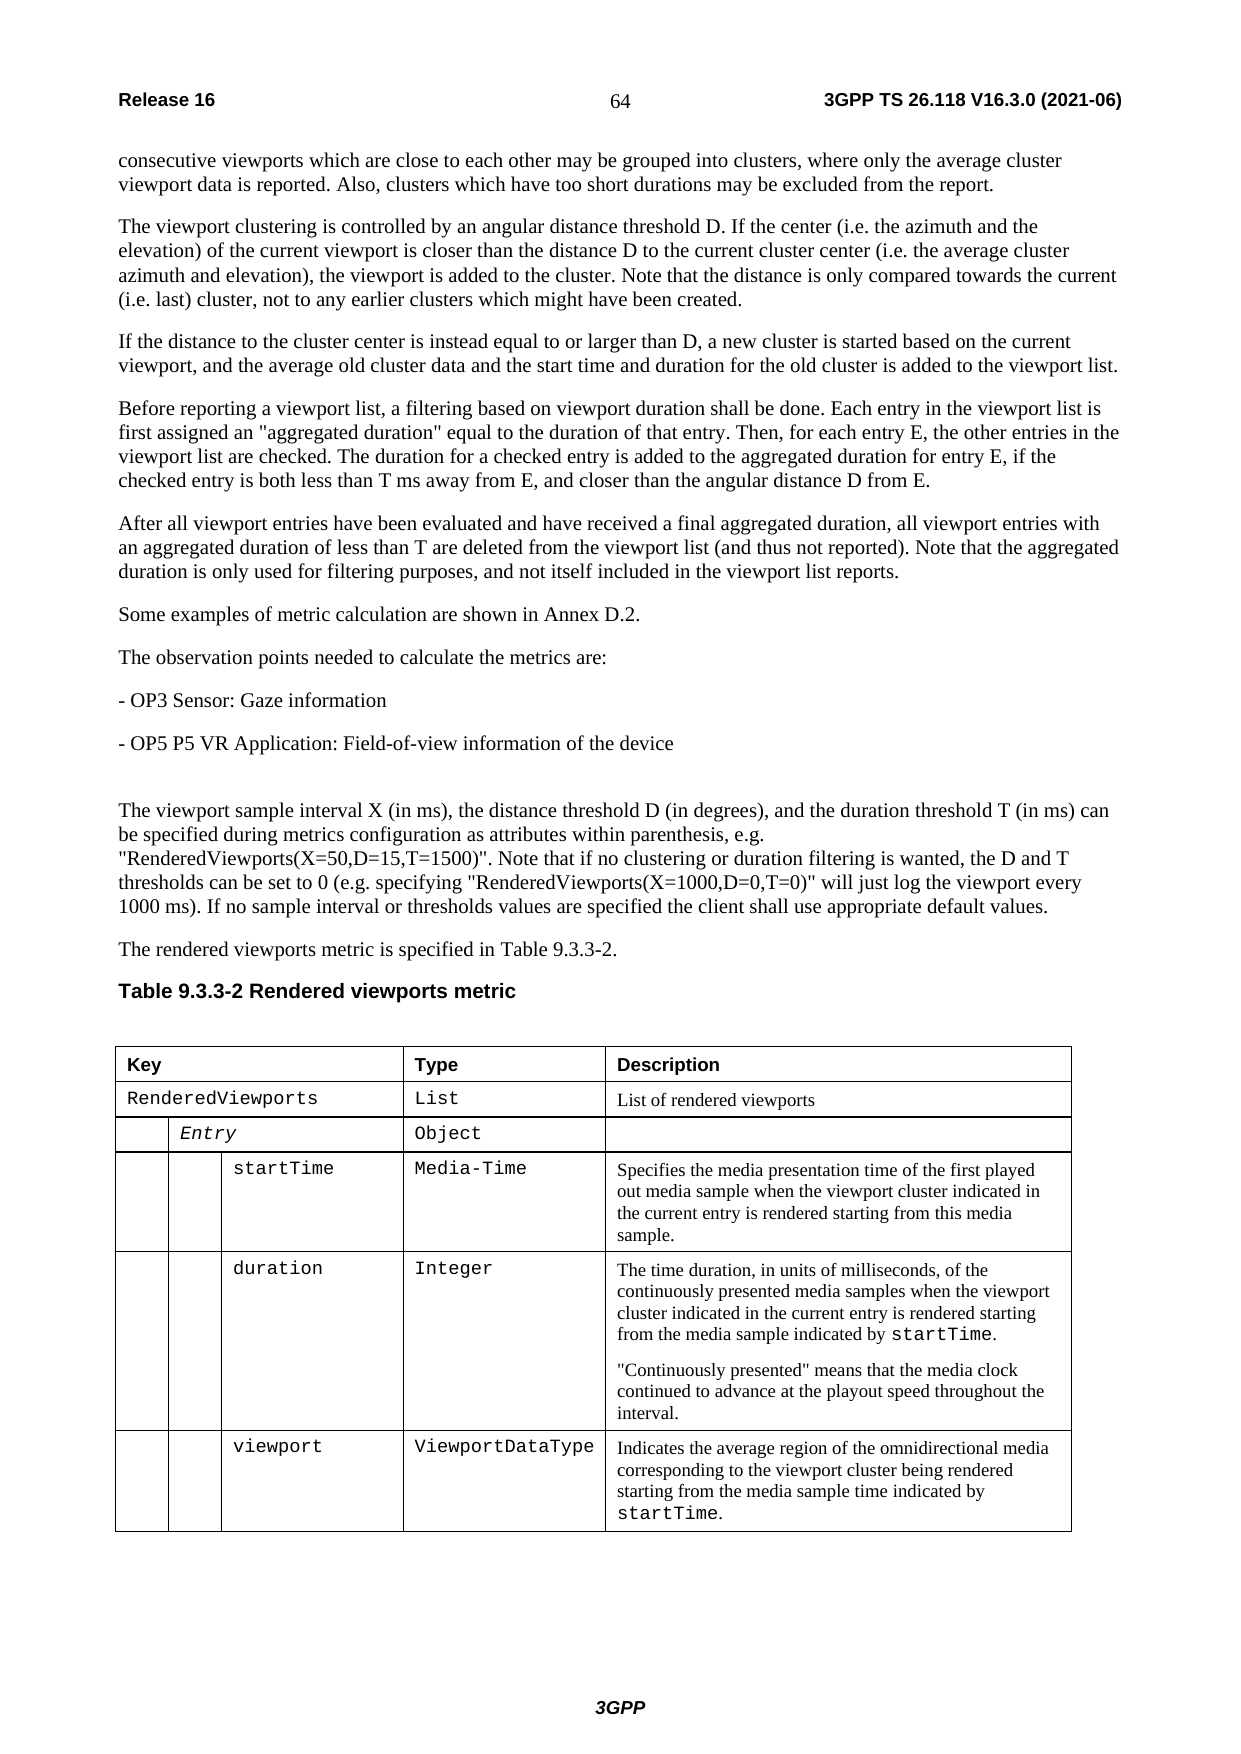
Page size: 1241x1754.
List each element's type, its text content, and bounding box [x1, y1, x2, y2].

table_cell List [404, 1082, 605, 1116]
table_cell [169, 1252, 221, 1430]
table_header Description [606, 1047, 1071, 1081]
table_cell Entry [169, 1118, 403, 1151]
table_cell duration [222, 1252, 403, 1430]
table_cell [116, 1153, 168, 1251]
table_cell viewport [222, 1431, 403, 1531]
table_cell [169, 1153, 221, 1251]
text Before reporting a viewport list, a filtering based on viewport duration shall be done. Each entry in the viewport list is first assigned an "aggregated duration" equal to the duration of that entry. Then, for each entry E, the other entries in the viewport list are checked. The duration for a checked entry is added to the aggregated duration for entry E, if the checked entry is both less than T ms away from E, and closer than the angular distance D from E. [118, 396, 1122, 492]
text After all viewport entries have been evaluated and have received a final aggregated duration, all viewport entries with an aggregated duration of less than T are deleted from the viewport list (and thus not reported). Note that the aggregated duration is only used for filtering purposes, and not itself included in the viewport list reports. [118, 511, 1122, 583]
text The viewport sample interval X (in ms), the distance threshold D (in degrees), and the duration threshold T (in ms) can be specified during metrics configuration as attributes within parenthesis, e.g. "RenderedViewports(X=50,D=15,T=1500)". Note that if no clustering or duration filtering is wanted, the D and T thresholds can be set to 0 (e.g. specifying "RenderedViewports(X=1000,D=0,T=0)" will just log the viewport every 1000 ms). If no sample interval or thresholds values are specified the client shall use appropriate default values. [118, 797, 1122, 918]
table_cell Integer [404, 1252, 605, 1430]
text - OP3 Sensor: Gaze information [118, 688, 1122, 712]
table_cell ViewportDataType [404, 1431, 605, 1531]
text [118, 147, 1122, 196]
table_cell Specifies the media presentation time of the first played out media sample when the viewport cluster indicated in the current entry is rendered starting from this media sample. [606, 1153, 1071, 1251]
table_header Key [116, 1047, 403, 1081]
table_cell [606, 1118, 1071, 1151]
table_cell [116, 1431, 168, 1531]
text - OP5 P5 VR Application: Field-of-view information of the device [118, 731, 1122, 779]
table_cell Indicates the average region of the omnidirectional media corresponding to the viewport cluster being rendered starting from the media sample time indicated by startTime. [606, 1431, 1071, 1531]
table_cell The time duration, in units of milliseconds, of the continuously presented media samples when the viewport cluster indicated in the current entry is rendered starting from the media sample indicated by startTime. "Continuously presented" means that the media clock continued to advance at the playout speed throughout the interval. [606, 1252, 1071, 1430]
text The viewport clustering is controlled by an angular distance threshold D. If the center (i.e. the azimuth and the elevation) of the current viewport is closer than the distance D to the current cluster center (i.e. the average cluster azimuth and elevation), the viewport is added to the cluster. Note that the distance is only compared towards the current (i.e. last) cluster, not to any earlier clusters which might have been created. [118, 214, 1122, 311]
table_cell [169, 1431, 221, 1531]
table_cell [116, 1118, 168, 1151]
table_cell Media-Time [404, 1153, 605, 1251]
table_cell List of rendered viewports [606, 1082, 1071, 1116]
table_cell RenderedViewports [116, 1082, 403, 1116]
text The observation points needed to calculate the metrics are: [118, 645, 1122, 669]
table_header Type [404, 1047, 605, 1081]
table_cell startTime [222, 1153, 403, 1251]
text Some examples of metric calculation are shown in Annex D.2. [118, 602, 1122, 626]
table_cell Object [404, 1118, 605, 1151]
table_cell [116, 1252, 168, 1430]
text If the distance to the cluster center is instead equal to or larger than D, a new cluster is started based on the current viewport, and the average old cluster data and the start time and duration for the old cluster is added to the viewport list. [118, 329, 1122, 377]
